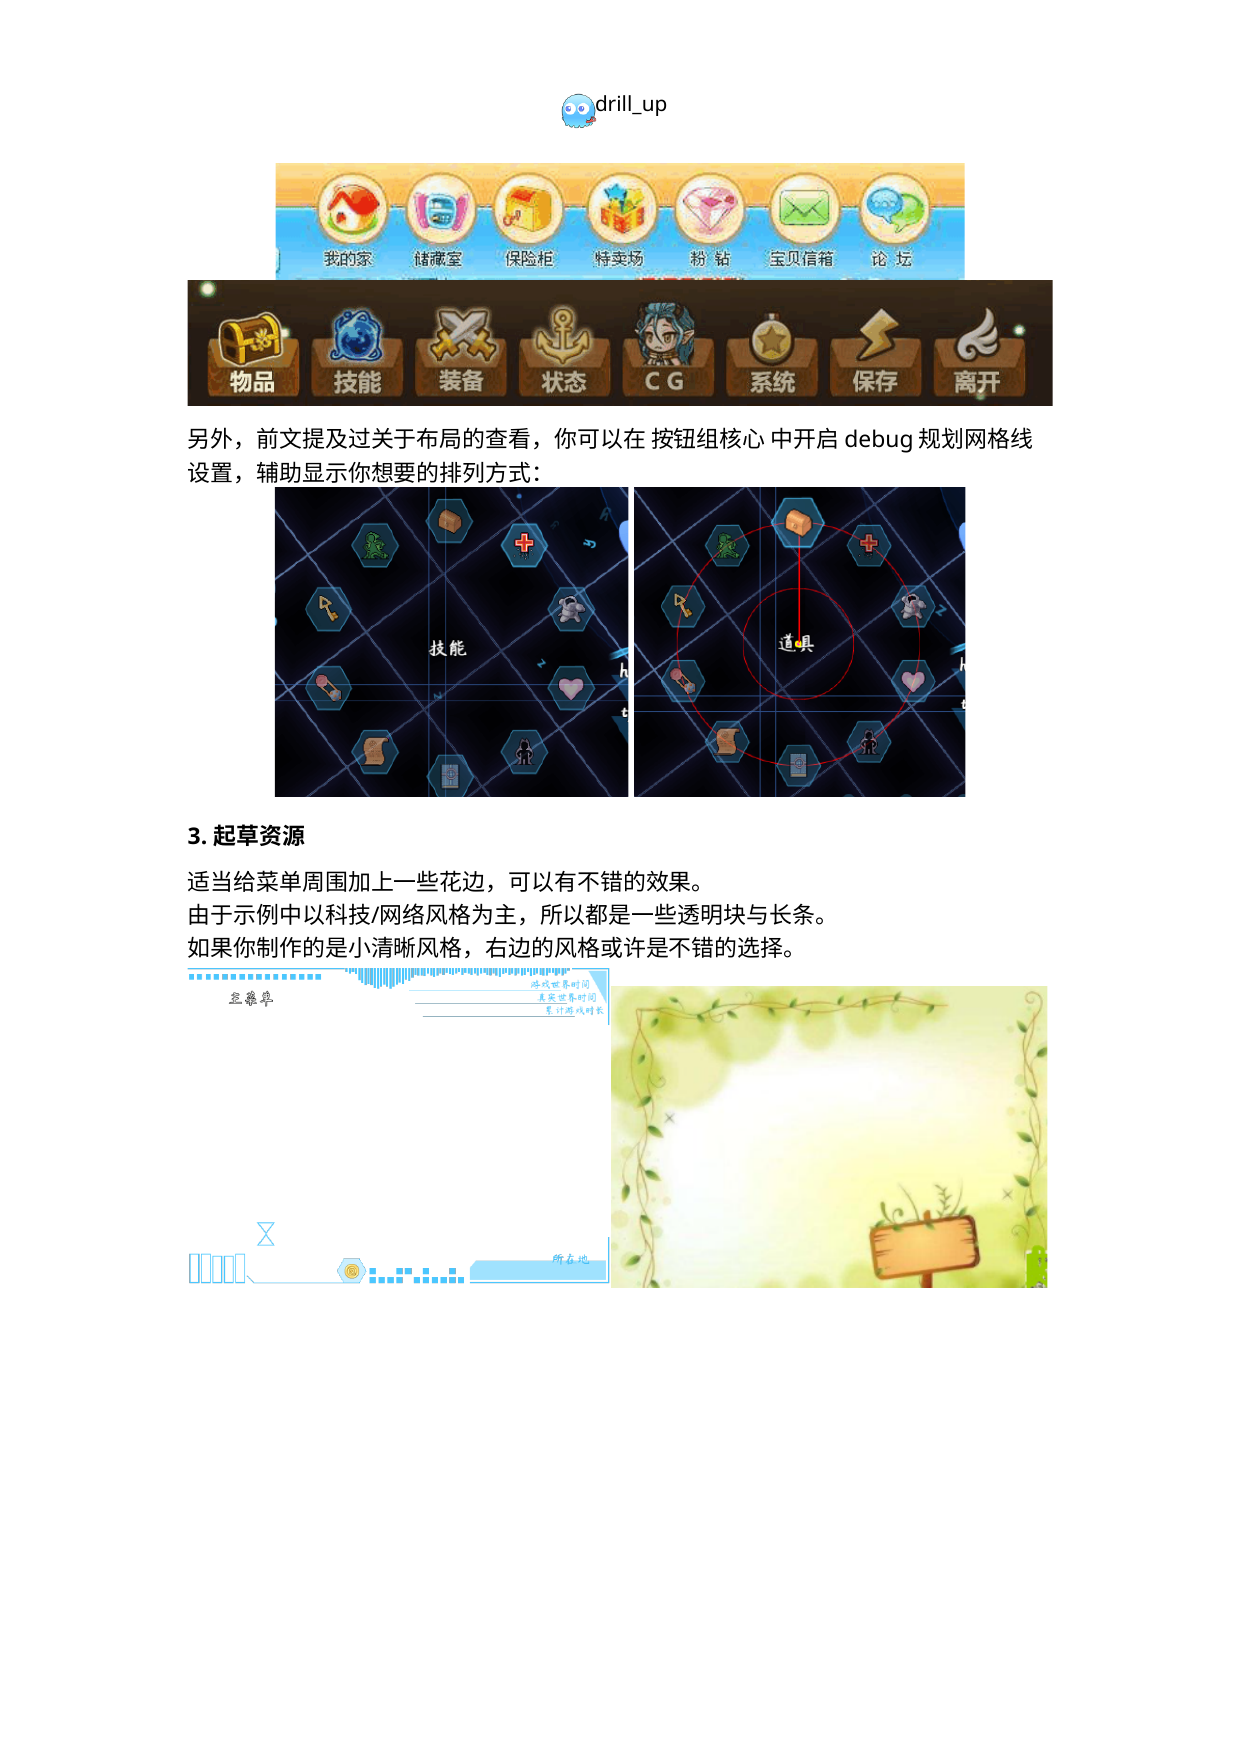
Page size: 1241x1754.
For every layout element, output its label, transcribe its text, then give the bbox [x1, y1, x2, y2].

picture [556, 88, 597, 130]
picture [187, 963, 1048, 1288]
picture [634, 487, 966, 797]
text 另外，前文提及过关于布局的查看，你可以在 按钮组核心 中开启debug规划网格线设置，辅助显示你想要的排列方式： [187, 421, 1053, 488]
picture [187, 163, 1053, 406]
subtitle 3. 起草资源 [187, 818, 1053, 851]
text 如果你制作的是小清晰风格，右边的风格或许是不错的选择。 [187, 930, 1053, 963]
text 由于示例中以科技/网络风格为主，所以都是一些透明块与长条。 [187, 897, 1053, 930]
text 适当给菜单周围加上一些花边，可以有不错的效果。 [187, 863, 1053, 897]
picture [274, 487, 629, 797]
